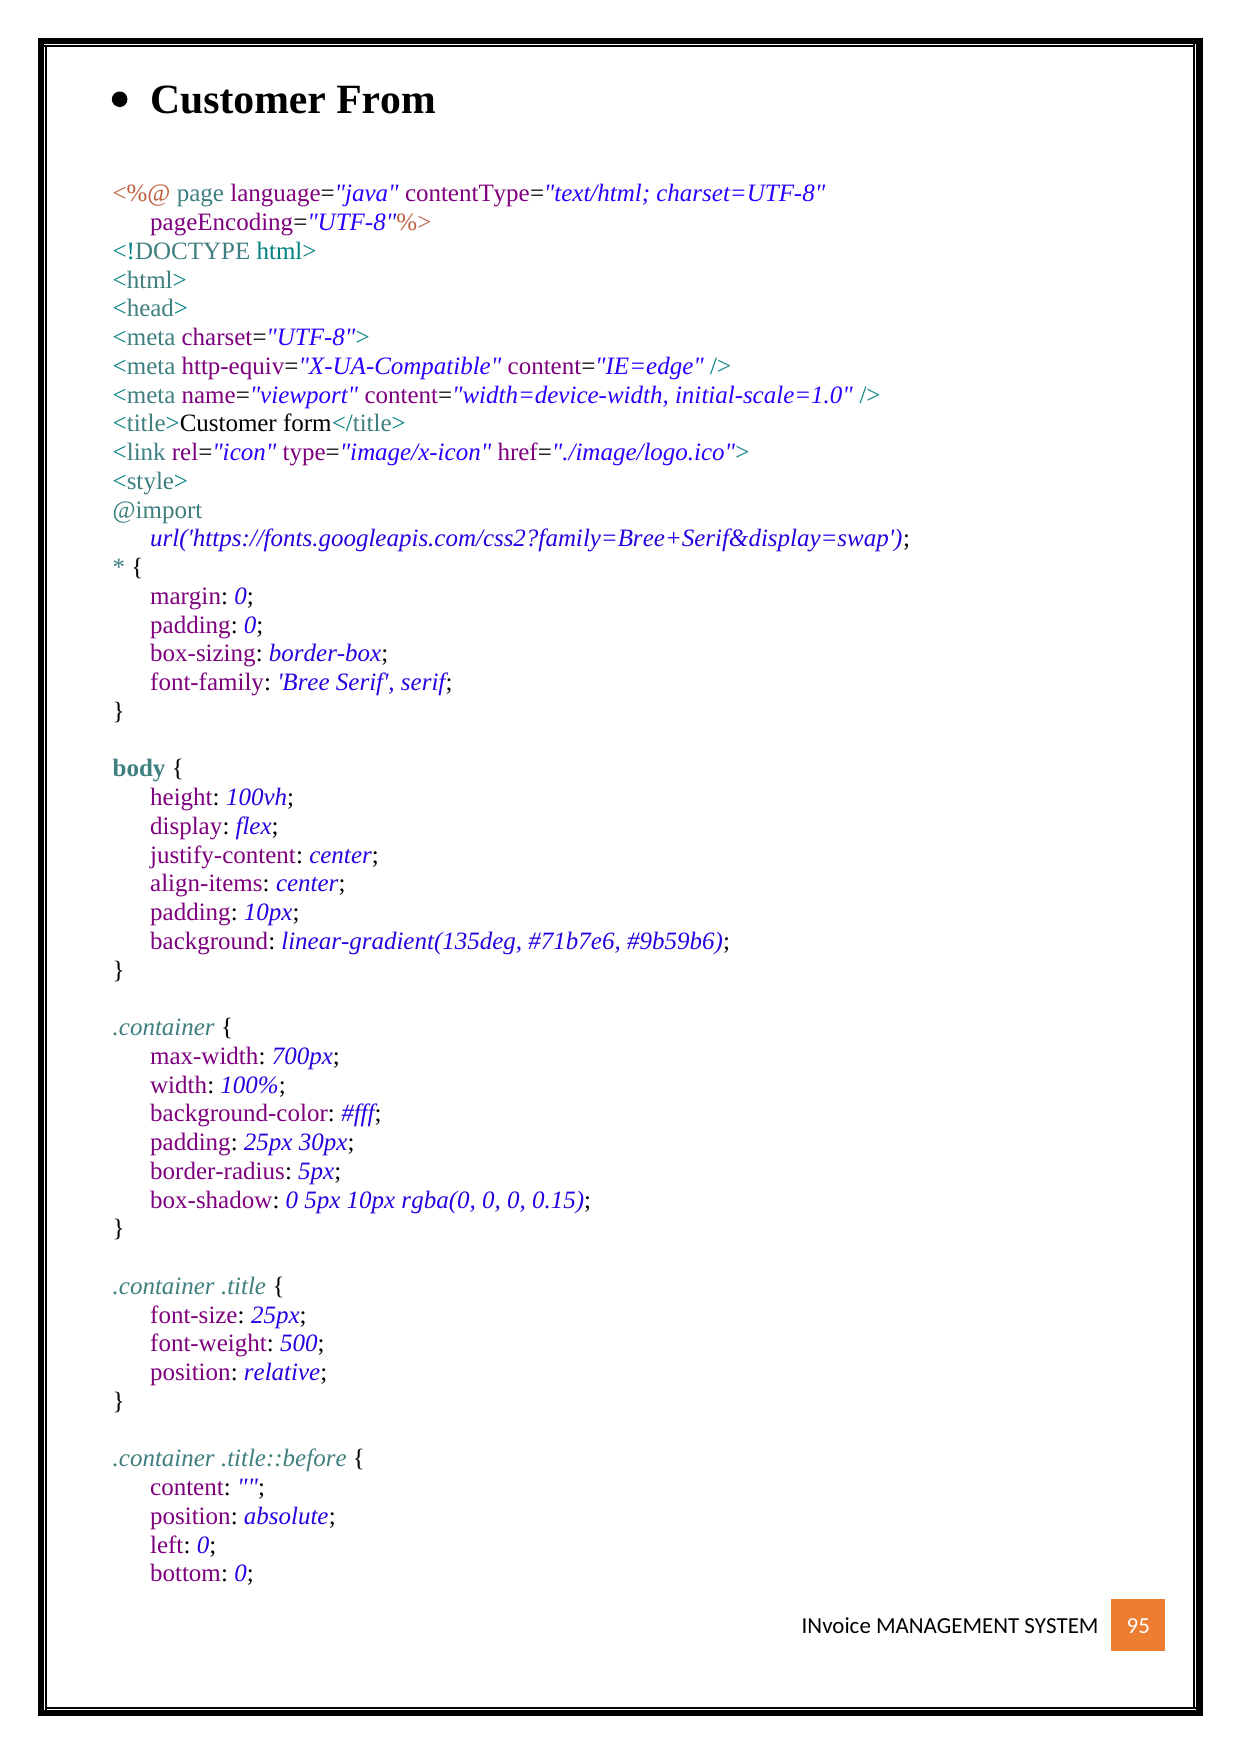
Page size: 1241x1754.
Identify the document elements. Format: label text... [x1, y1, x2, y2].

text <head> [112, 293, 1165, 322]
text <%@ page language="java" contentType="text/html; charset=UTF-8" [112, 178, 1165, 207]
text <html> [112, 265, 1165, 293]
list Customer From [112, 75, 1165, 123]
text body { [112, 753, 1165, 782]
text padding: 25px 30px; [112, 1127, 1165, 1156]
text } [112, 1386, 1165, 1415]
text height: 100vh; [112, 782, 1165, 811]
text } [112, 955, 1165, 983]
text display: flex; [112, 811, 1165, 840]
text content: ""; [112, 1472, 1165, 1501]
text } [112, 696, 1165, 725]
text position: absolute; [112, 1501, 1165, 1530]
text .container { [112, 1012, 1165, 1041]
text pageEncoding="UTF-8"%> [112, 207, 1165, 236]
text <link rel="icon" type="image/x-icon" href="./image/logo.ico"> [112, 437, 1165, 466]
text justify-content: center; [112, 840, 1165, 868]
text <style> [112, 466, 1165, 495]
text left: 0; [112, 1530, 1165, 1558]
text <title>Customer form</title> [112, 408, 1165, 437]
text margin: 0; [112, 581, 1165, 610]
text background: linear-gradient(135deg, #71b7e6, #9b59b6); [112, 926, 1165, 955]
text .container .title { [112, 1271, 1165, 1300]
text <meta charset="UTF-8"> [112, 322, 1165, 351]
text font-size: 25px; [112, 1300, 1165, 1328]
text font-family: 'Bree Serif', serif; [112, 667, 1165, 696]
text padding: 0; [112, 610, 1165, 638]
text border-radius: 5px; [112, 1156, 1165, 1185]
text bottom: 0; [112, 1558, 1165, 1587]
text position: relative; [112, 1357, 1165, 1386]
text @import [112, 495, 1165, 523]
text } [112, 1213, 1165, 1242]
text * { [112, 552, 1165, 581]
text .container .title::before { [112, 1443, 1165, 1472]
text width: 100%; [112, 1070, 1165, 1098]
text max-width: 700px; [112, 1041, 1165, 1070]
text background-color: #fff; [112, 1098, 1165, 1127]
text <meta name="viewport" content="width=device-width, initial-scale=1.0" /> [112, 380, 1165, 408]
text url('https://fonts.googleapis.com/css2?family=Bree+Serif&display=swap'); [112, 523, 1165, 552]
text padding: 10px; [112, 897, 1165, 926]
text <meta http-equiv="X-UA-Compatible" content="IE=edge" /> [112, 351, 1165, 380]
text box-sizing: border-box; [112, 638, 1165, 667]
text box-shadow: 0 5px 10px rgba(0, 0, 0, 0.15); [112, 1185, 1165, 1213]
text <!DOCTYPE html> [112, 236, 1165, 265]
text align-items: center; [112, 868, 1165, 897]
text font-weight: 500; [112, 1328, 1165, 1357]
